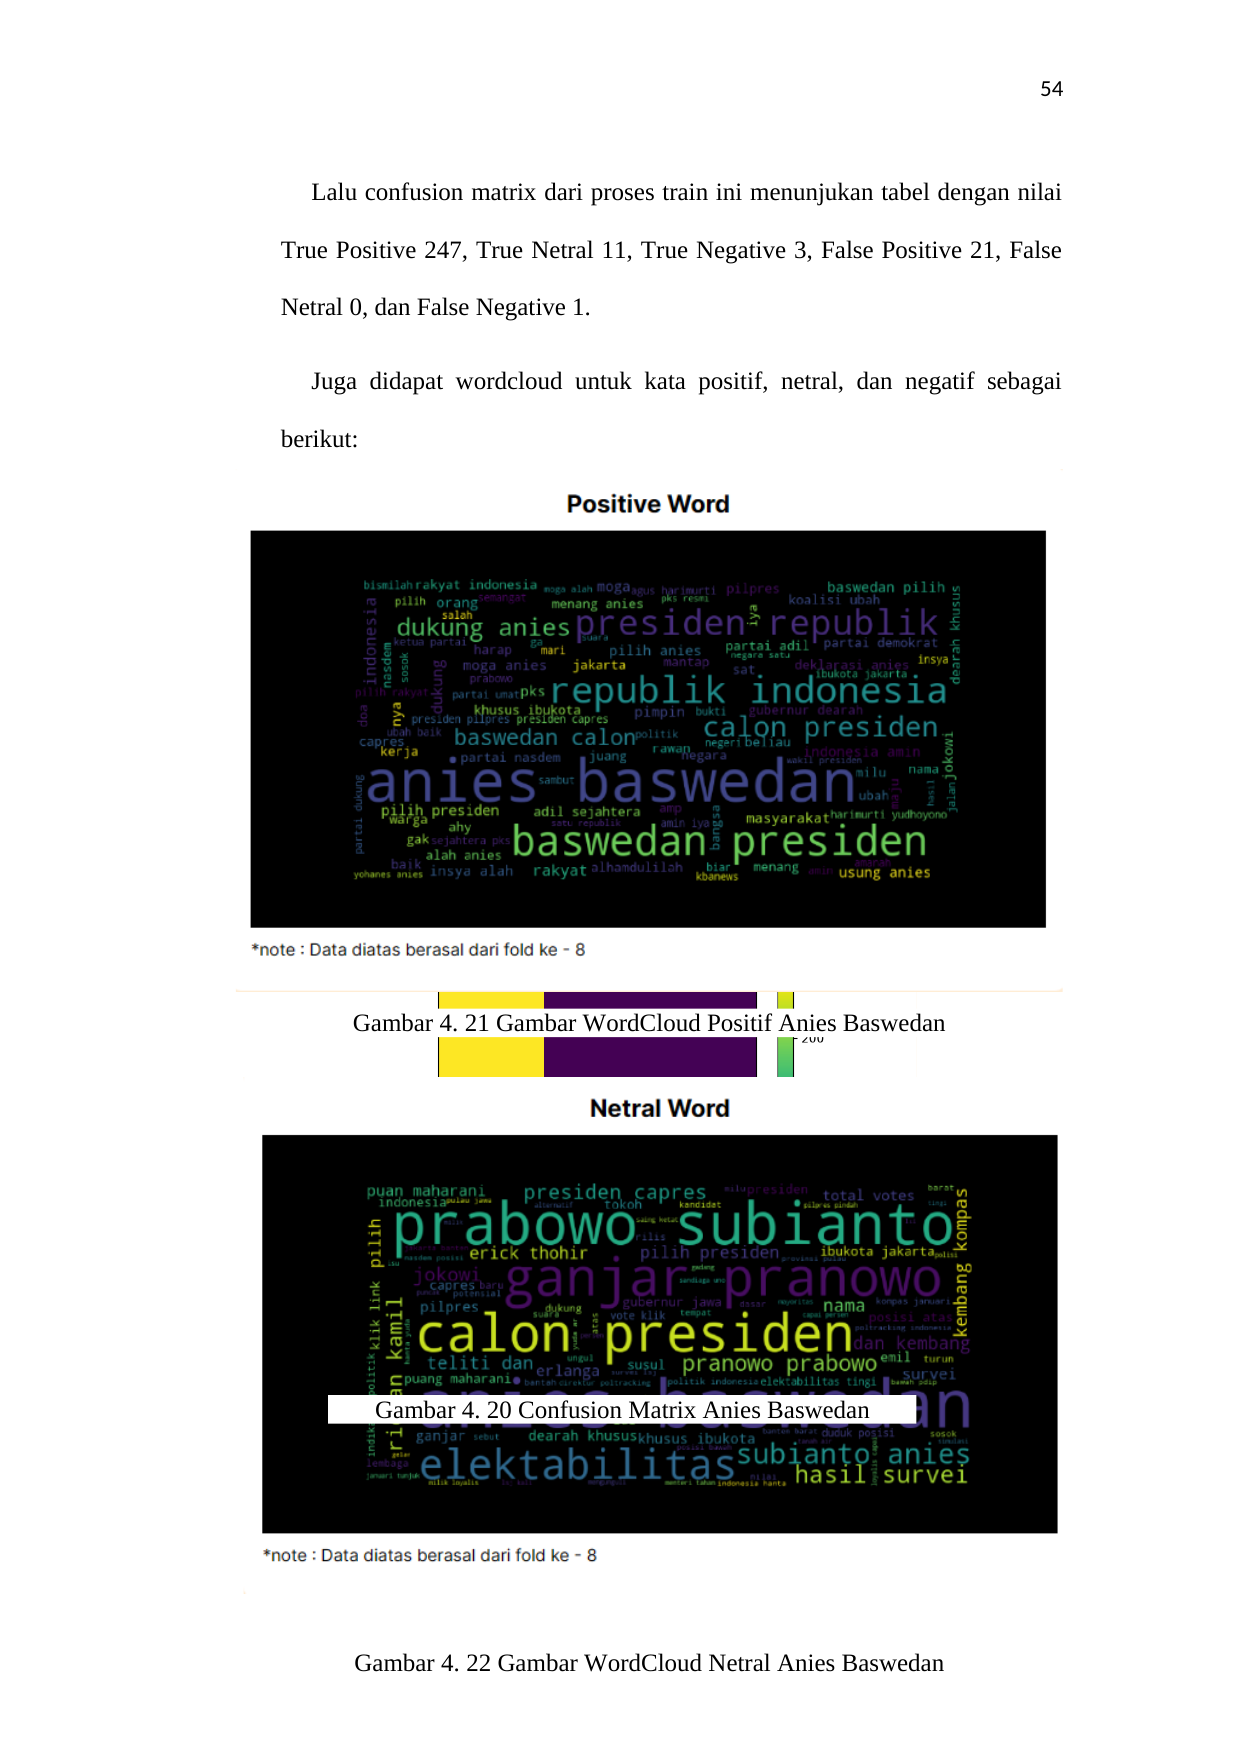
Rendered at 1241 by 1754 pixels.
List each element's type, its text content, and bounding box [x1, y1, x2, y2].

picture [235, 469, 1063, 1008]
text Lalu confusion matrix dari proses train ini menunjukan tabel dengan nilai True Positive 247, True Netral 11, True Negative 3, False Positive 21, False Netral 0, dan False Negative 1. [281, 177, 1063, 321]
picture [243, 1038, 1071, 1594]
text Juga didapat wordcloud untuk kata positif, netral, dan negatif sebagai berikut: [281, 366, 1063, 453]
